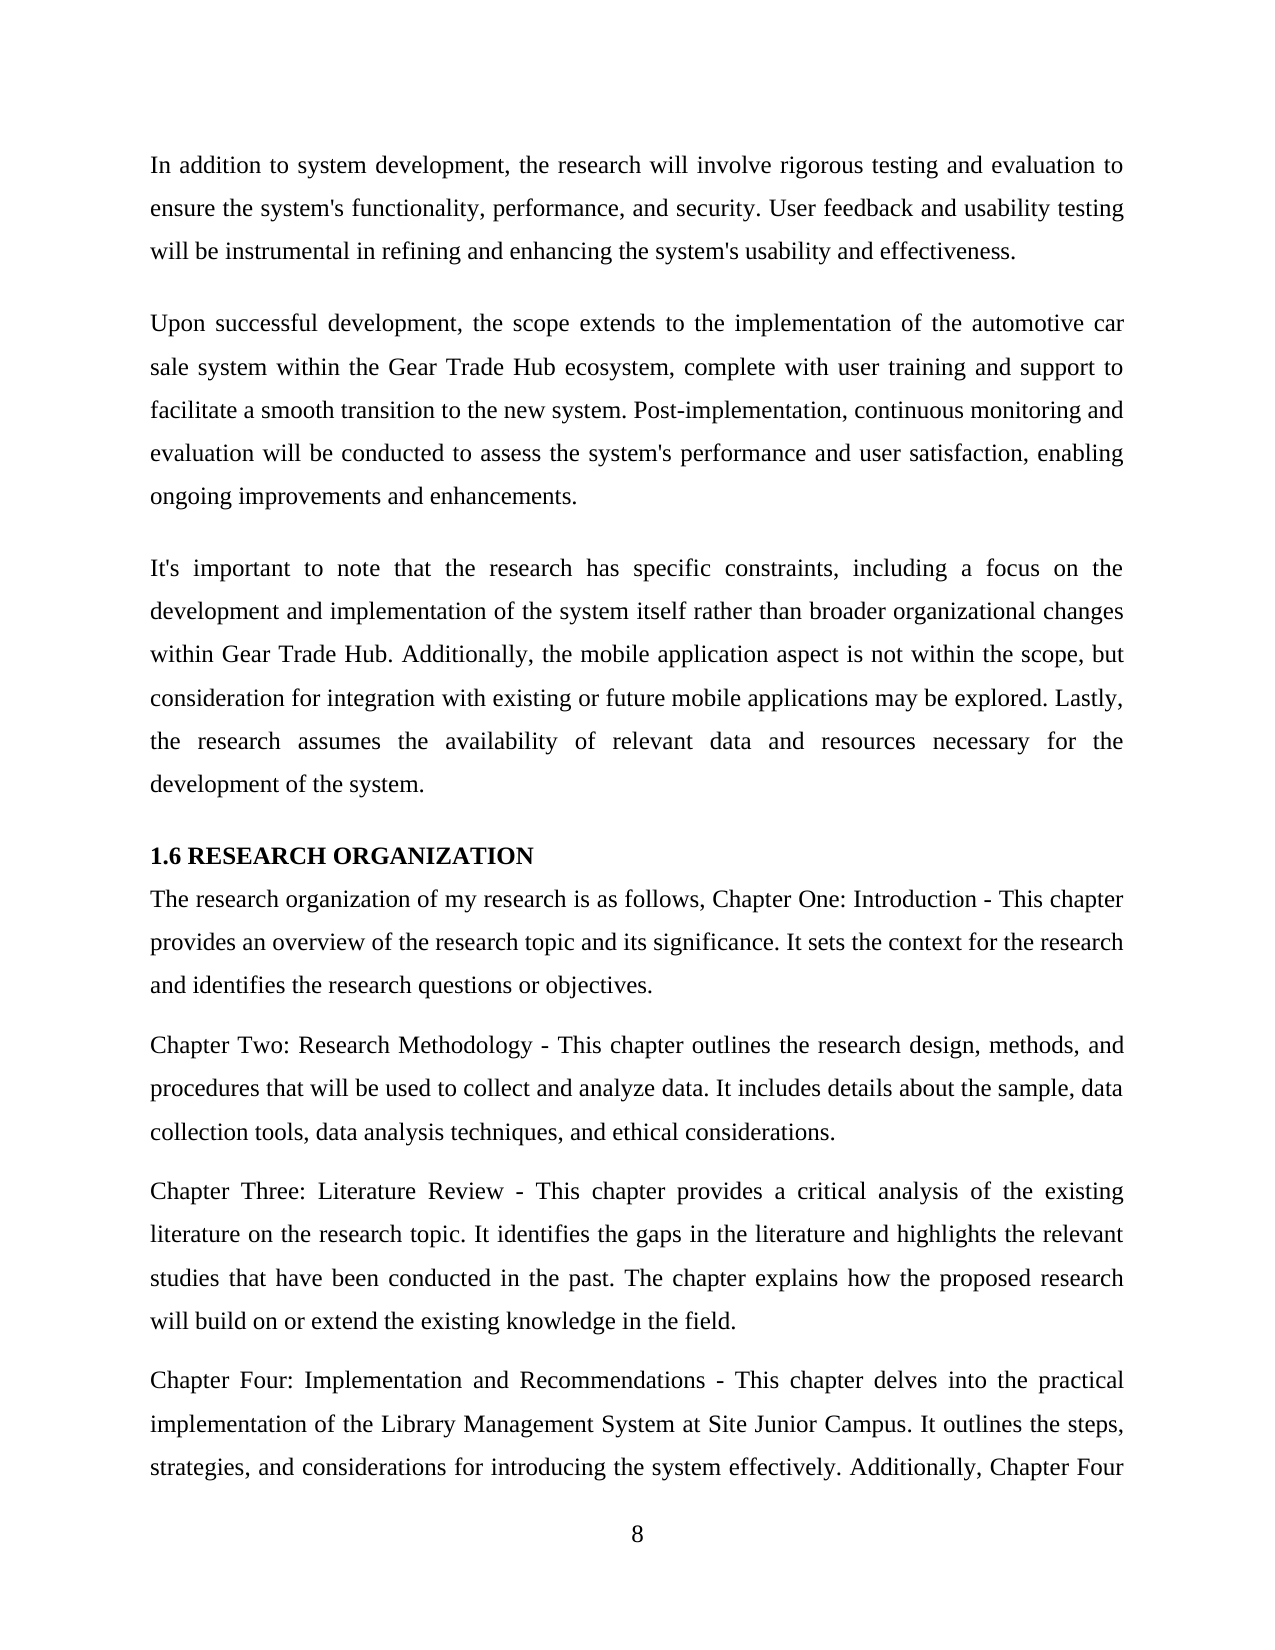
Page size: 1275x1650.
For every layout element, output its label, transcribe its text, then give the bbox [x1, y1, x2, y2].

text Upon successful development, the scope extends to the implementation of the automotive car sale system within the Gear Trade Hub ecosystem, complete with user training and support to facilitate a smooth transition to the new system. Post-implementation, continuous monitoring and evaluation will be conducted to assess the system's performance and user satisfaction, enabling ongoing improvements and enhancements. [150, 308, 1125, 510]
subtitle 1.6 RESEARCH ORGANIZATION [150, 841, 1125, 870]
text It's important to note that the research has specific constraints, including a focus on the development and implementation of the system itself rather than broader organizational changes within Gear Trade Hub. Additionally, the mobile application aspect is not within the scope, but consideration for integration with existing or future mobile applications may be explored. Lastly, the research assumes the availability of relevant data and resources necessary for the development of the system. [150, 553, 1125, 798]
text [150, 1366, 1125, 1481]
text Chapter Two: Research Methodology - This chapter outlines the research design, methods, and procedures that will be used to collect and analyze data. It includes details about the sample, data collection tools, data analysis techniques, and ethical considerations. [150, 1030, 1125, 1145]
text In addition to system development, the research will involve rigorous testing and evaluation to ensure the system's functionality, performance, and security. User feedback and usability testing will be instrumental in refining and enhancing the system's usability and effectiveness. [150, 150, 1125, 265]
text Chapter Three: Literature Review - This chapter provides a critical analysis of the existing literature on the research topic. It identifies the gaps in the literature and highlights the relevant studies that have been conducted in the past. The chapter explains how the proposed research will build on or extend the existing knowledge in the field. [150, 1176, 1125, 1334]
text The research organization of my research is as follows, Chapter One: Introduction - This chapter provides an overview of the research topic and its significance. It sets the context for the research and identifies the research questions or objectives. [150, 884, 1125, 999]
